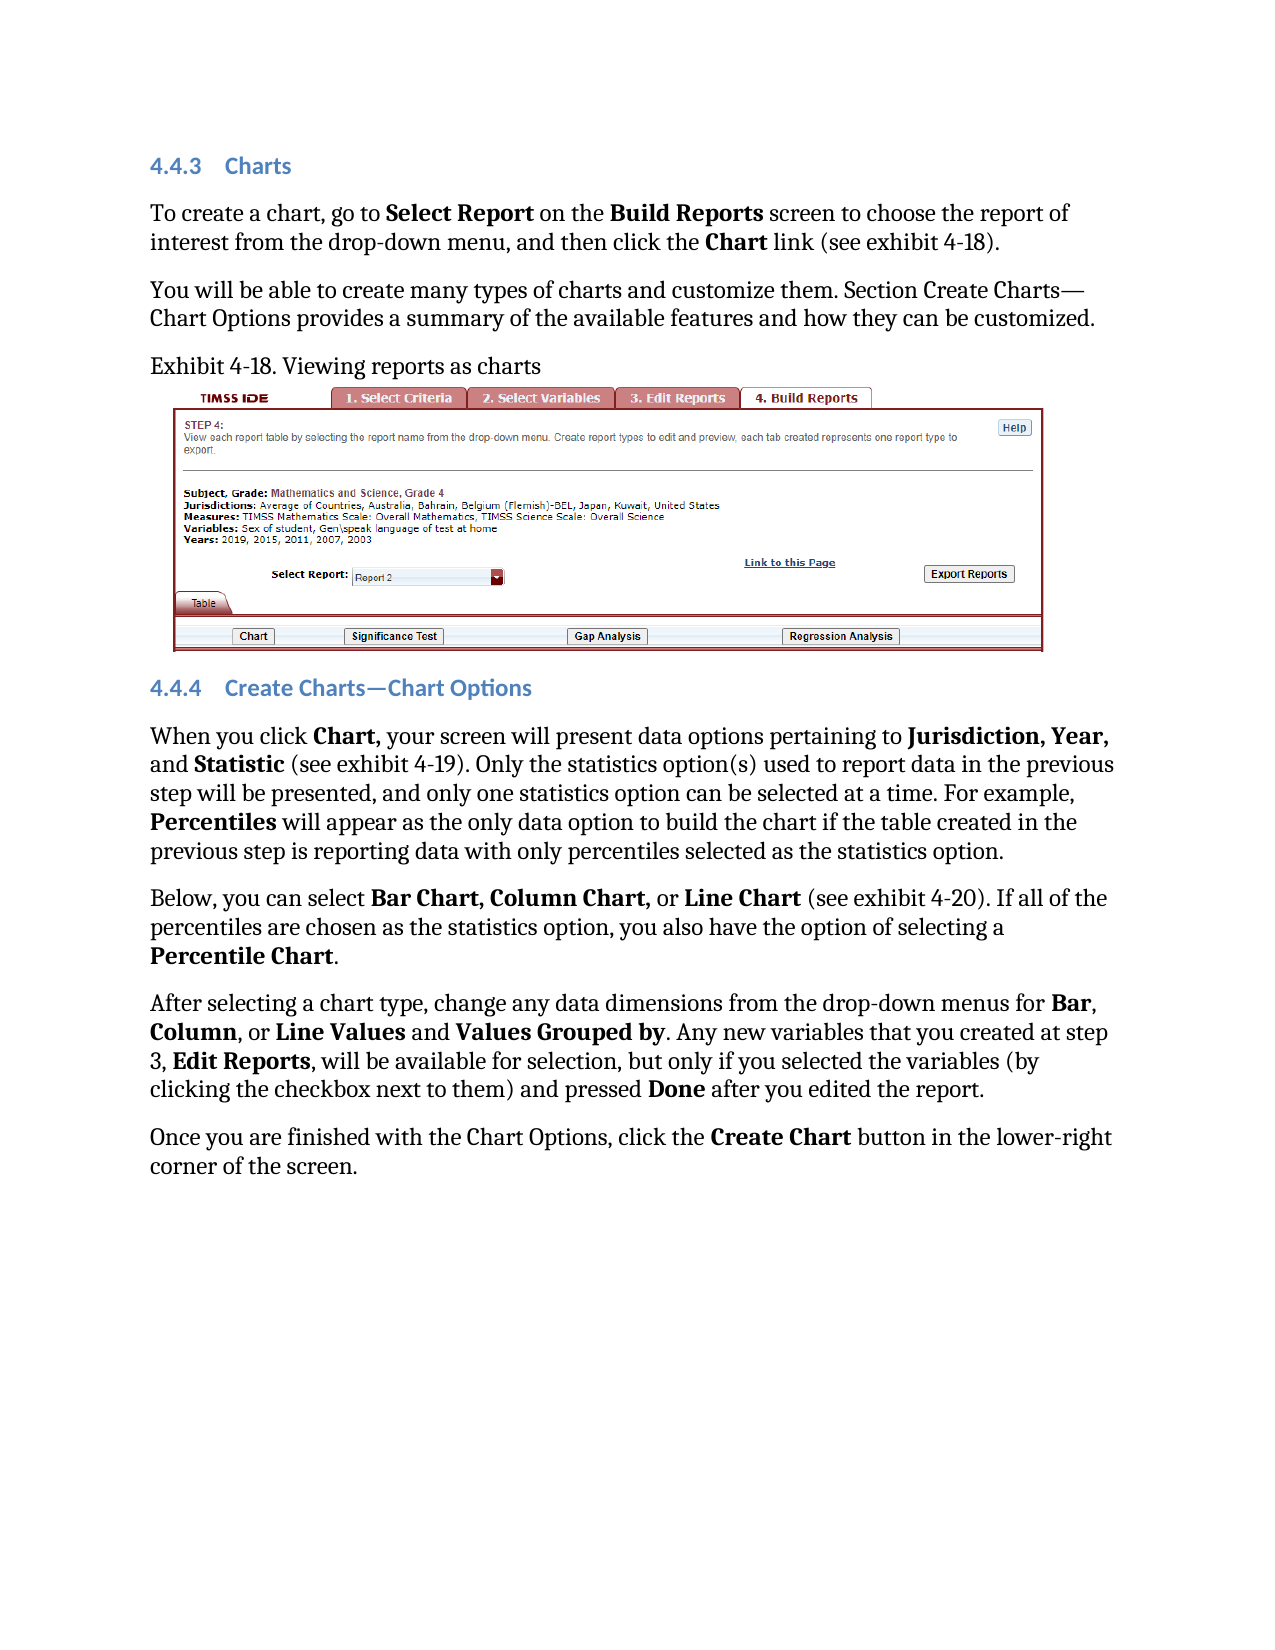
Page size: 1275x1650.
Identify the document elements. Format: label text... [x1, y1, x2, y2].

text Below, you can select Bar Chart, Column Chart, or Line Chart (see exhibit 4-20). If all of the percentiles are chosen as the statistics option, you also have the option of selecting a Percentile Chart. [150, 884, 1125, 970]
text Once you are finished with the Chart Options, click the Create Chart button in the lower-right corner of the screen. [150, 1123, 1125, 1180]
text You will be able to create many types of charts and customize them. Section Create Charts—Chart Options provides a summary of the available features and how they can be customized. [150, 276, 1125, 333]
subtitle 4.4.4 Create Charts—Chart Options [150, 672, 1125, 703]
picture [168, 380, 1044, 652]
text After selecting a chart type, change any data dimensions from the drop-down menus for Bar, Column, or Line Values and Values Grouped by. Any new variables that you created at step 3, Edit Reports, will be available for selection, but only if you selected the variables (by clicking the checkbox next to them) and pressed Done after you edited the report. [150, 989, 1125, 1104]
text When you click Chart, your screen will present data options pertaining to Jurisdiction, Year, and Statistic (see exhibit 4-19). Only the statistics option(s) used to report data in the previous step will be presented, and only one statistics option can be selected at a time. For example, Percentiles will appear as the only data option to build the chart if the table created in the previous step is reporting data with only percentiles selected as the statistics option. [150, 722, 1125, 865]
subtitle 4.4.3 Charts [150, 150, 1125, 181]
text To create a chart, go to Select Report on the Build Reports screen to choose the report of interest from the drop-down menu, and then click the Chart link (see exhibit 4-18). [150, 199, 1125, 257]
